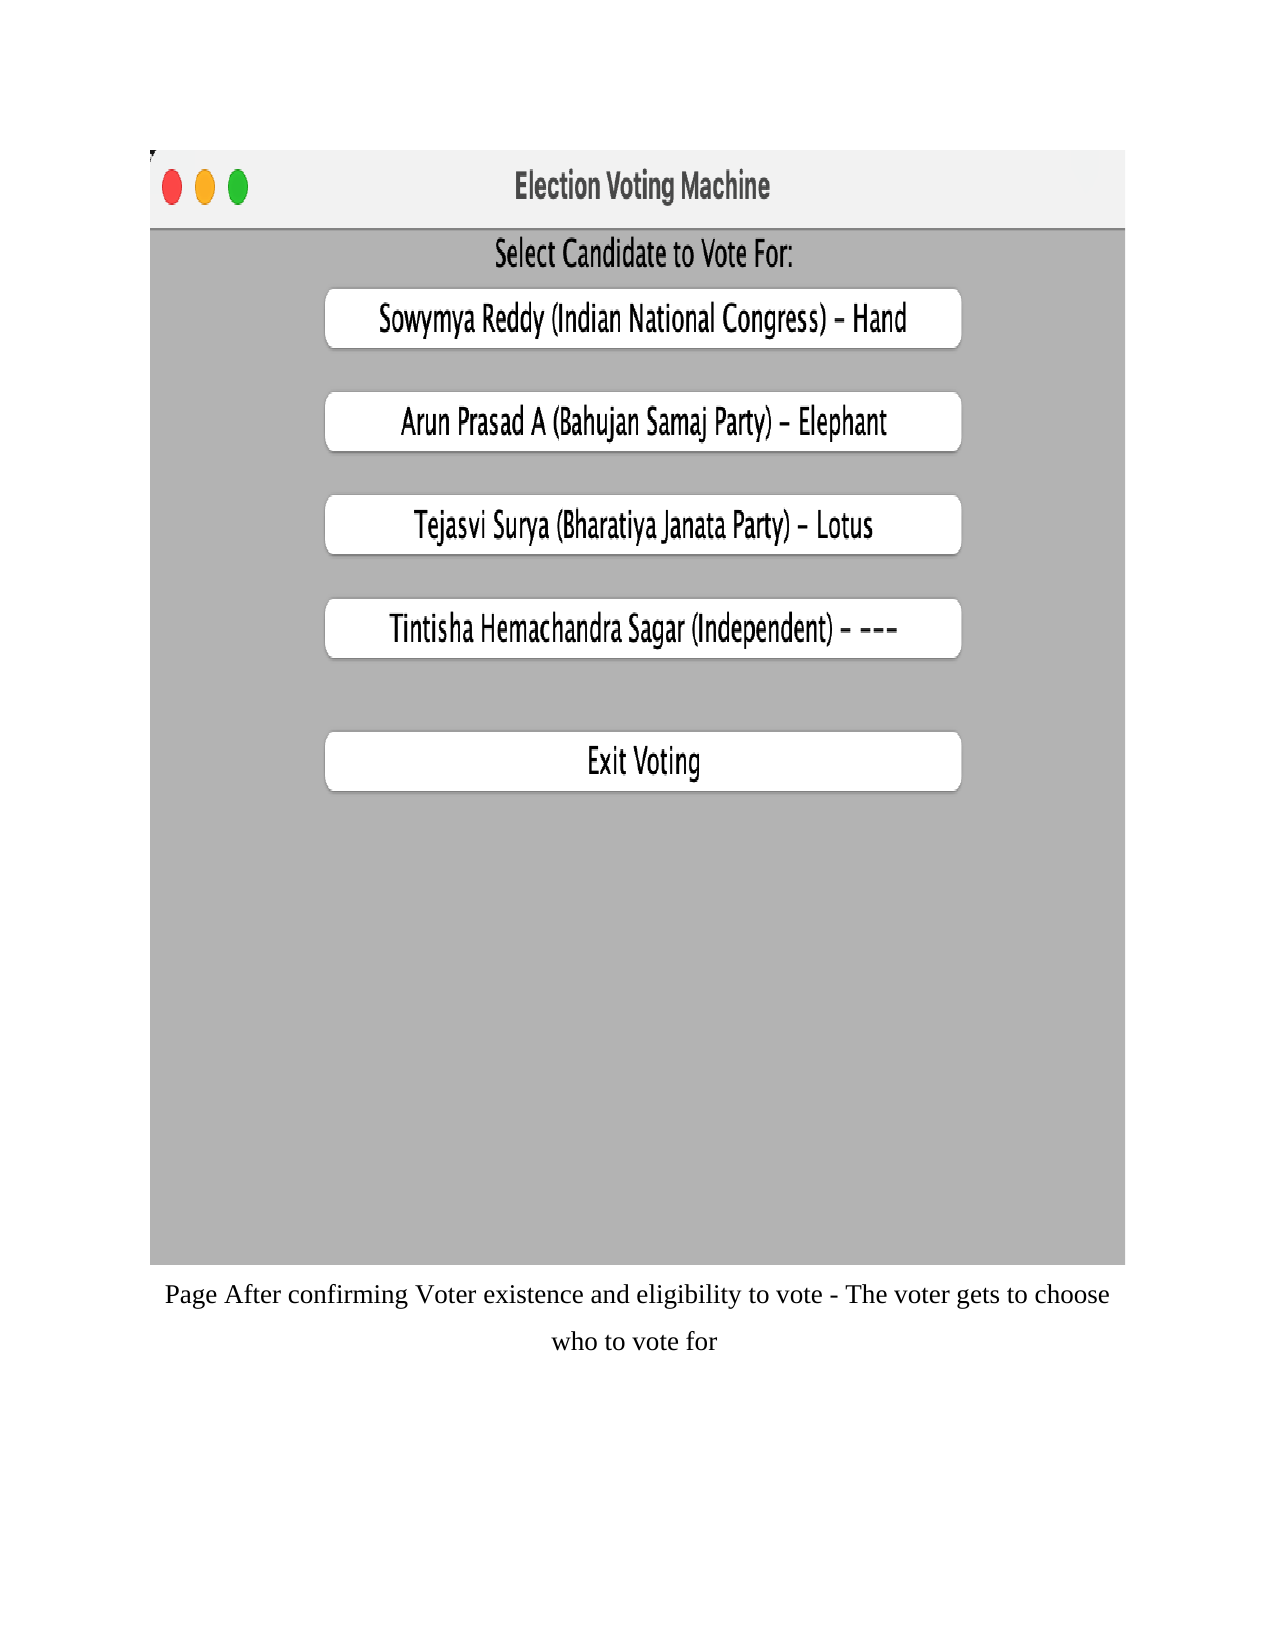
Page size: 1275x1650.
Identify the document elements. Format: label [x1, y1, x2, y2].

text [150, 1278, 1125, 1356]
picture [150, 150, 1125, 1265]
